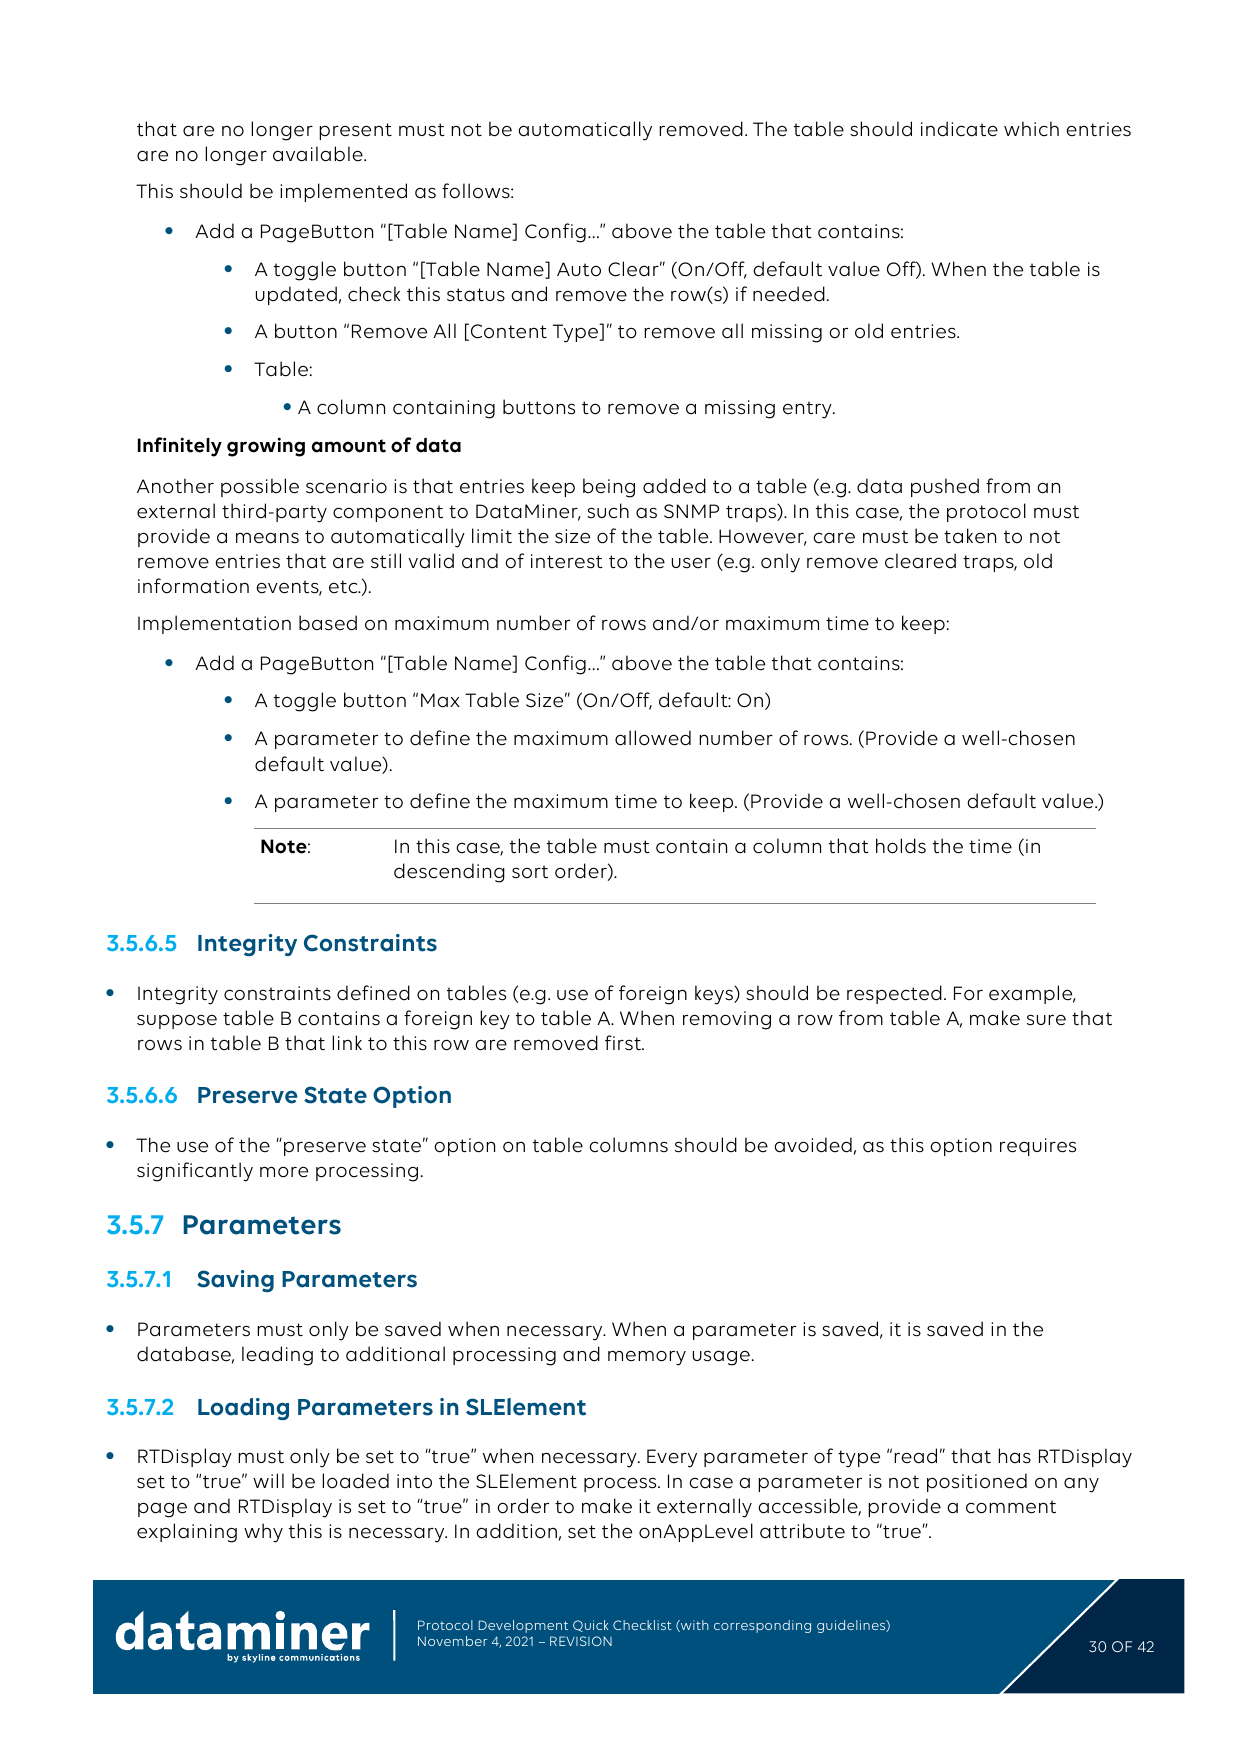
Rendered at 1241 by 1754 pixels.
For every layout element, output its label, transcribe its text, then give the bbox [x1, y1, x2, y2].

text Another possible scenario is that entries keep being added to a table (e.g. data pushed from an external third-party component to DataMiner, such as SNMP traps). In this case, the protocol must provide a means to automatically limit the size of the table. However, care must be taken to not remove entries that are still valid and of interest to the user (e.g. only remove cleared traps, old information events, etc.). [136, 475, 1134, 597]
list Add a PageButton “[Table Name] Config…” above the table that contains: [165, 652, 1134, 674]
list A toggle button “[Table Name] Auto Clear” (On/Off, default value Off). When the table is updated, check this status and remove the row(s) if needed. [224, 258, 1134, 306]
list A parameter to define the maximum allowed number of rows. (Provide a well-chosen default value). [224, 727, 1134, 775]
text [136, 118, 1134, 166]
list A column containing buttons to remove a missing entry. [283, 396, 1134, 419]
list Add a PageButton “[Table Name] Config…” above the table that contains: [165, 220, 1134, 243]
list A parameter to define the maximum time to keep. (Provide a well-chosen default value.) [224, 790, 1134, 813]
list RTDisplay must only be set to “true” when necessary. Every parameter of type “read” that has RTDisplay set to “true” will be loaded into the SLElement process. In case a parameter is not positioned on any page and RTDisplay is set to “true” in order to make it externally accessible, provide a comment explaining why this is necessary. In addition, set the onAppLevel attribute to “true”. [106, 1445, 1134, 1543]
list Integrity constraints defined on tables (e.g. use of foreign keys) should be respected. For example, suppose table B contains a foreign key to table A. When removing a row from table A, make sure that rows in table B that link to this row are removed first. [106, 981, 1134, 1054]
text This should be implemented as follows: [136, 180, 1134, 203]
text Implementation based on maximum number of rows and/or maximum time to keep: [136, 612, 1134, 635]
list The use of the “preserve state” option on table columns should be avoided, as this option requires significantly more processing. [106, 1134, 1134, 1182]
subtitle Integrity Constraints [106, 929, 1134, 956]
list Parameters must only be saved when necessary. When a parameter is saved, it is saved in the database, leading to additional processing and memory usage. [106, 1318, 1134, 1366]
list Table: [224, 358, 1134, 381]
table_header Note: [254, 829, 387, 903]
subtitle Saving Parameters [106, 1266, 1134, 1293]
table_header In this case, the table must contain a column that holds the time (in descending sort order). [387, 829, 1096, 903]
subtitle Parameters [106, 1209, 1134, 1241]
list A toggle button “Max Table Size” (On/Off, default: On) [224, 689, 1134, 712]
subtitle Loading Parameters in SLElement [106, 1393, 1134, 1420]
text Infinitely growing amount of data [136, 434, 1134, 456]
subtitle Preserve State Option [106, 1081, 1134, 1109]
list A button “Remove All [Content Type]” to remove all missing or old entries. [224, 320, 1134, 343]
